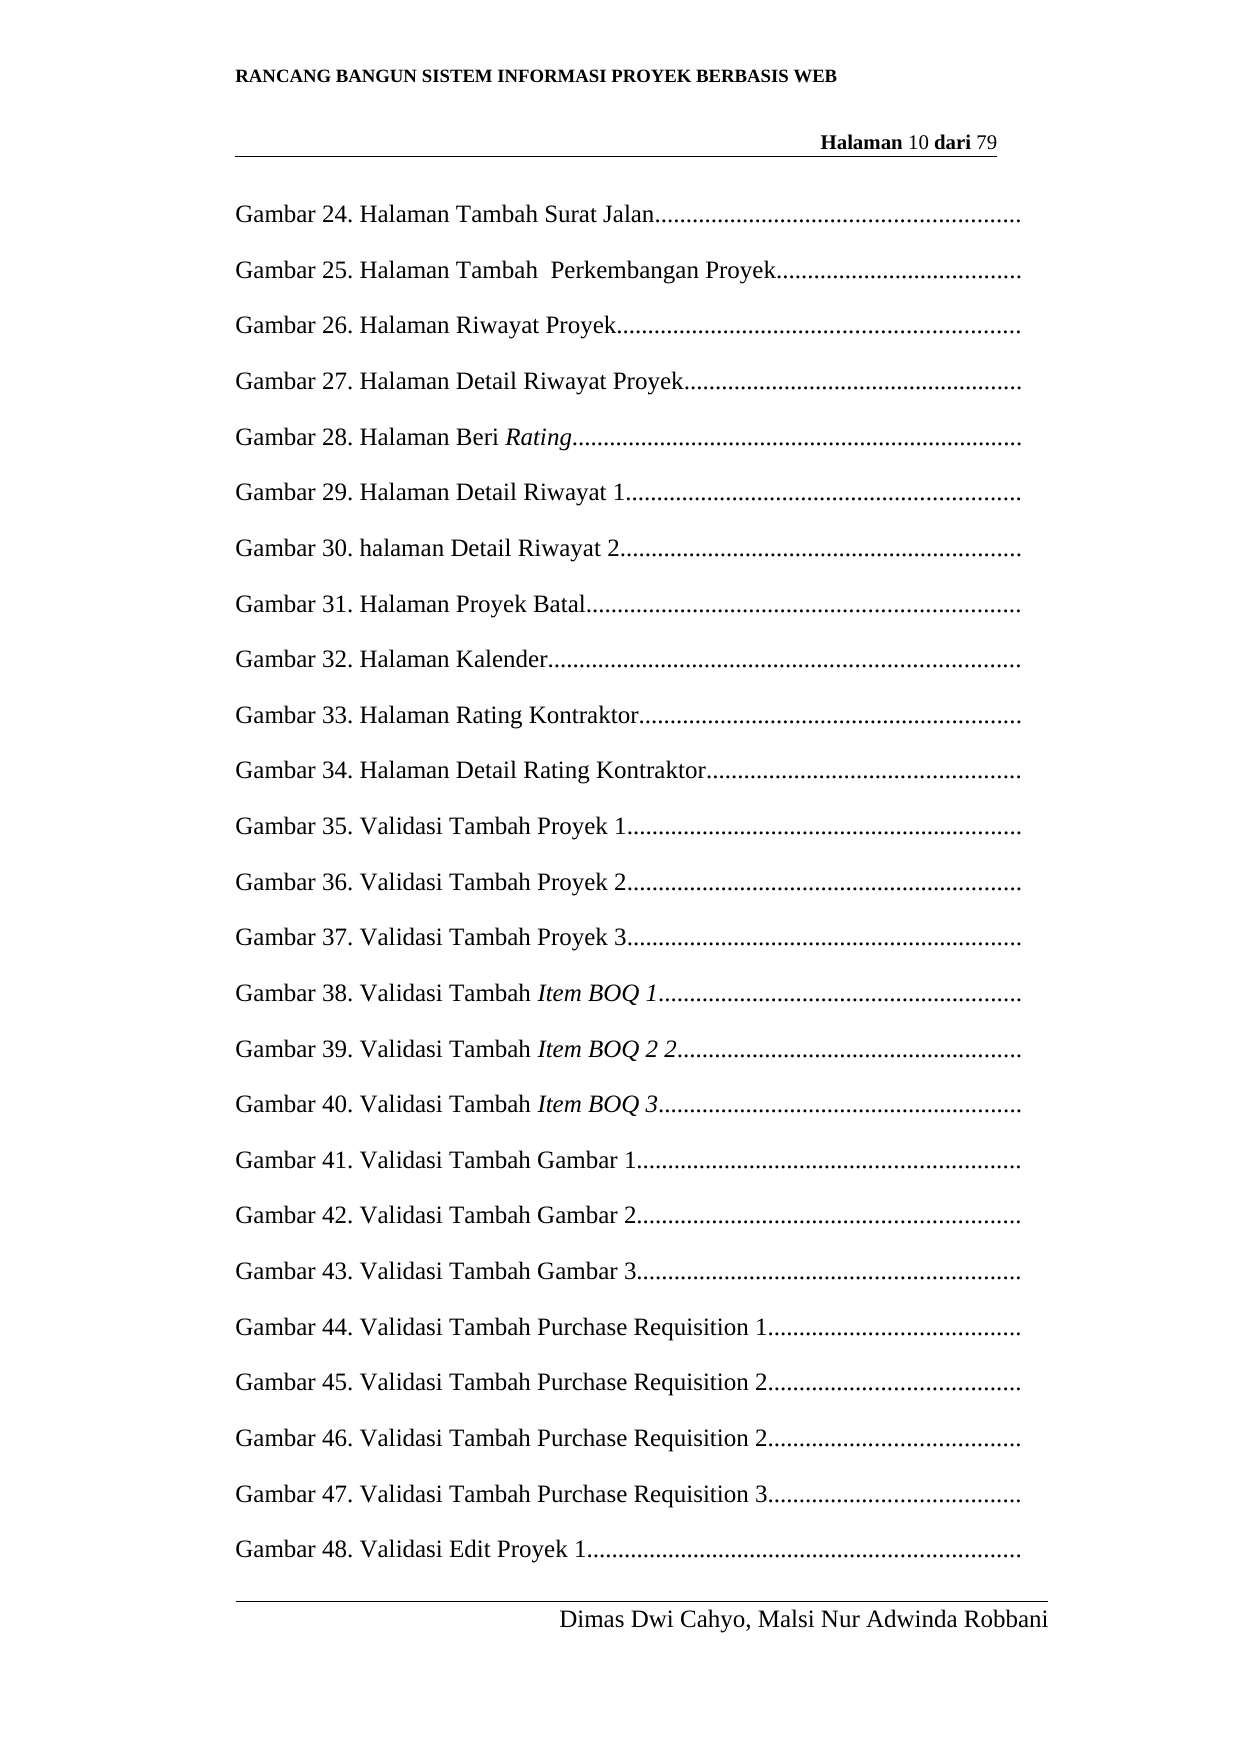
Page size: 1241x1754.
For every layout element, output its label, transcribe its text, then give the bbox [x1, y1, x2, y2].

text Gambar 42. Validasi Tambah Gambar 2 67 [235, 1201, 997, 1229]
text Gambar 25. Halaman Tambah Perkembangan Proyek 58 [235, 255, 997, 284]
text Gambar 34. Halaman Detail Rating Kontraktor 62 [235, 756, 997, 784]
text Gambar 31. Halaman Proyek Batal 61 [235, 589, 997, 617]
text Gambar 27. Halaman Detail Riwayat Proyek 59 [235, 366, 997, 395]
text Gambar 26. Halaman Riwayat Proyek 58 [235, 311, 997, 339]
text Gambar 32. Halaman Kalender 61 [235, 644, 997, 673]
text Gambar 30. halaman Detail Riwayat 2 60 [235, 533, 997, 562]
text Gambar 43. Validasi Tambah Gambar 3 67 [235, 1256, 997, 1285]
text Gambar 45. Validasi Tambah Purchase Requisition 2 68 [235, 1367, 997, 1396]
text Gambar 47. Validasi Tambah Purchase Requisition 3 69 [235, 1479, 997, 1507]
text Gambar 37. Validasi Tambah Proyek 3 65 [235, 922, 997, 951]
text Gambar 33. Halaman Rating Kontraktor 62 [235, 700, 997, 729]
text Gambar 36. Validasi Tambah Proyek 2 64 [235, 867, 997, 896]
text Gambar 35. Validasi Tambah Proyek 1 64 [235, 811, 997, 840]
text Gambar 24. Halaman Tambah Surat Jalan 57 [235, 199, 997, 228]
text Gambar 40. Validasi Tambah Item BOQ 3 66 [235, 1089, 997, 1118]
text Gambar 48. Validasi Edit Proyek 1 70 [235, 1534, 997, 1563]
text Gambar 29. Halaman Detail Riwayat 1 60 [235, 477, 997, 506]
text Gambar 39. Validasi Tambah Item BOQ 2 2 66 [235, 1034, 997, 1062]
text Gambar 46. Validasi Tambah Purchase Requisition 2 69 [235, 1423, 997, 1452]
text Gambar 38. Validasi Tambah Item BOQ 1 65 [235, 978, 997, 1007]
text Gambar 44. Validasi Tambah Purchase Requisition 1 68 [235, 1312, 997, 1341]
text Gambar 41. Validasi Tambah Gambar 1 66 [235, 1145, 997, 1174]
text Gambar 28. Halaman Beri Rating 59 [235, 422, 997, 451]
